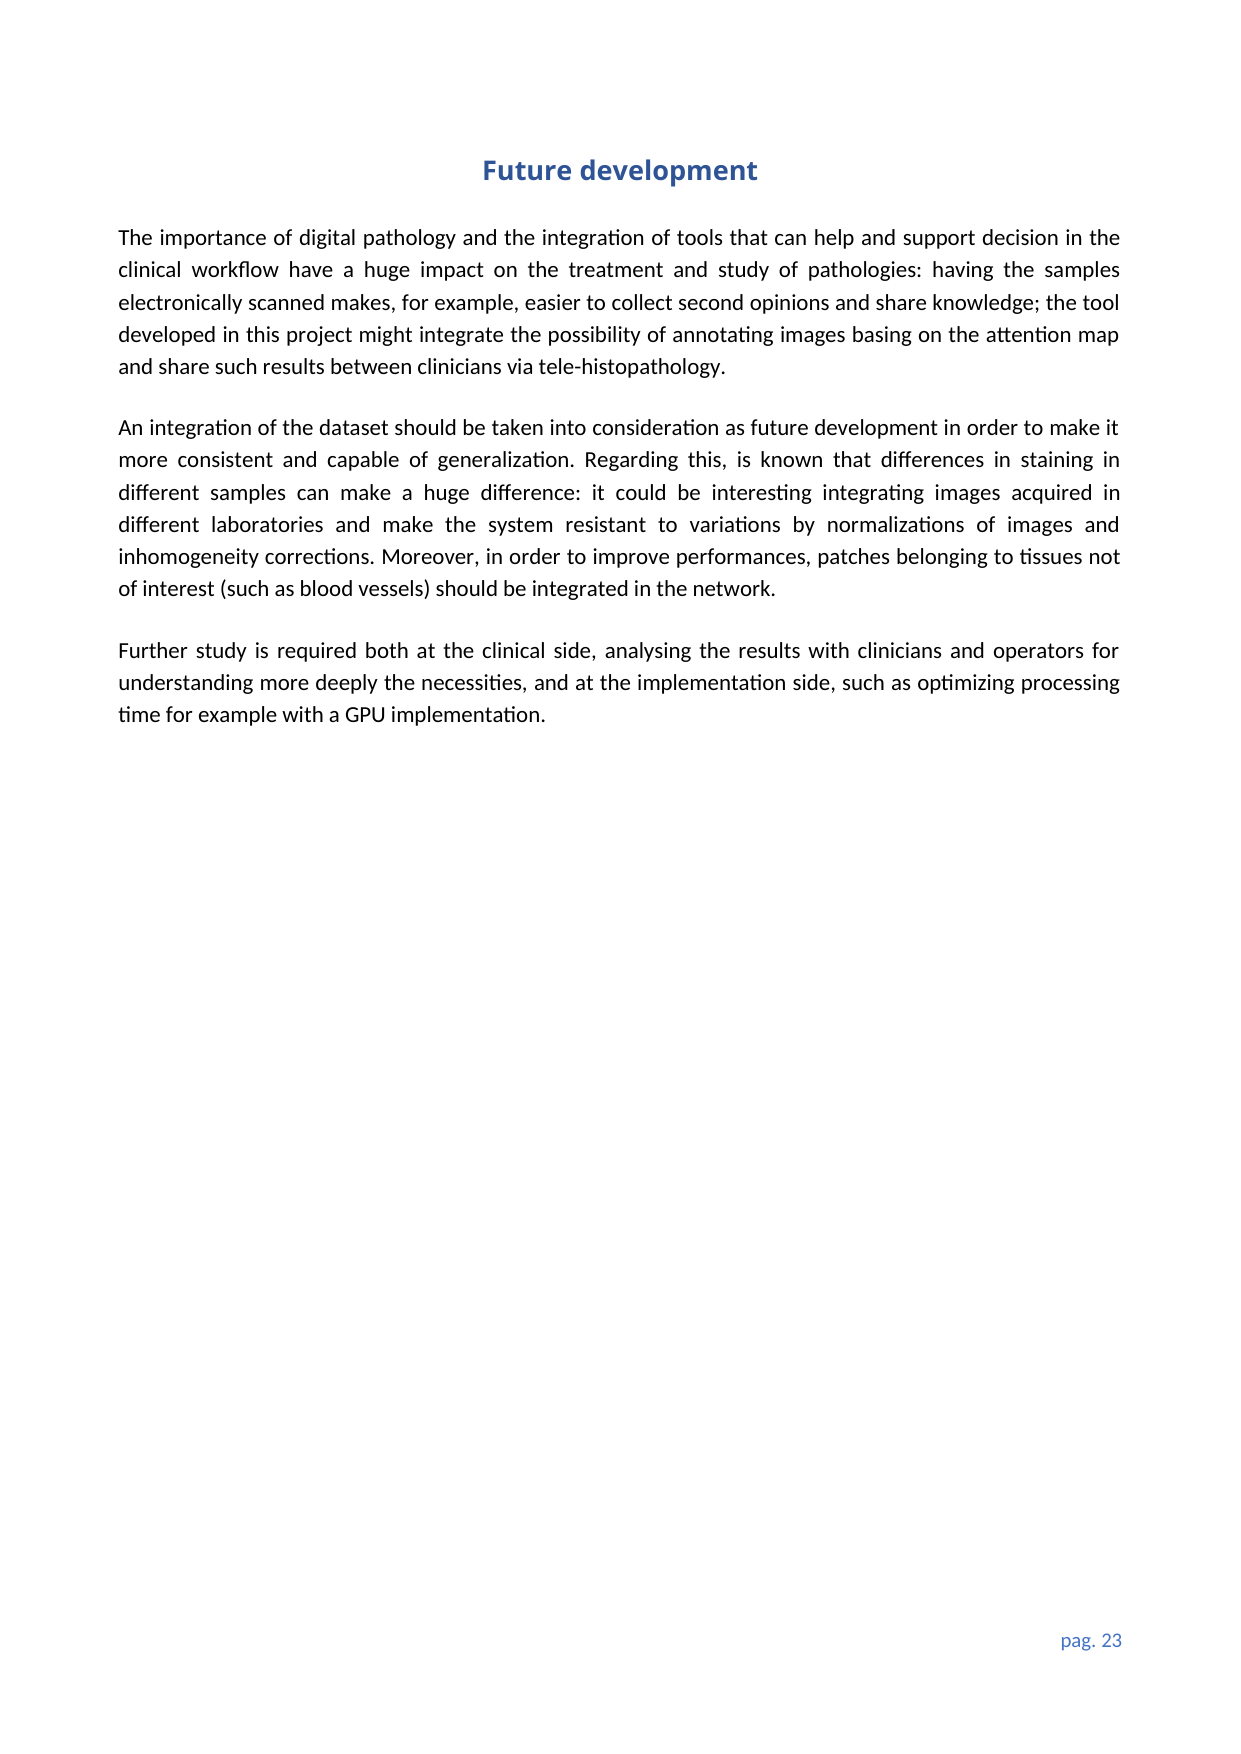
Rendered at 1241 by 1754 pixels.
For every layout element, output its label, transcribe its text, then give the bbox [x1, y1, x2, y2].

subtitle Future development [118, 152, 1122, 189]
text An integration of the dataset should be taken into consideration as future development in order to make it more consistent and capable of generalization. Regarding this, is known that differences in staining in different samples can make a huge difference: it could be interesting integrating images acquired in different laboratories and make the system resistant to variations by normalizations of images and inhomogeneity corrections. Moreover, in order to improve performances, patches belonging to tissues not of interest (such as blood vessels) should be integrated in the network. [118, 413, 1122, 602]
text Further study is required both at the clinical side, analysing the results with clinicians and operators for understanding more deeply the necessities, and at the implementation side, such as optimizing processing time for example with a GPU implementation. [118, 636, 1122, 728]
text The importance of digital pathology and the integration of tools that can help and support decision in the clinical workflow have a huge impact on the treatment and study of pathologies: having the samples electronically scanned makes, for example, easier to collect second opinions and share knowledge; the tool developed in this project might integrate the possibility of annotating images basing on the attention map and share such results between clinicians via tele-histopathology. [118, 223, 1122, 380]
